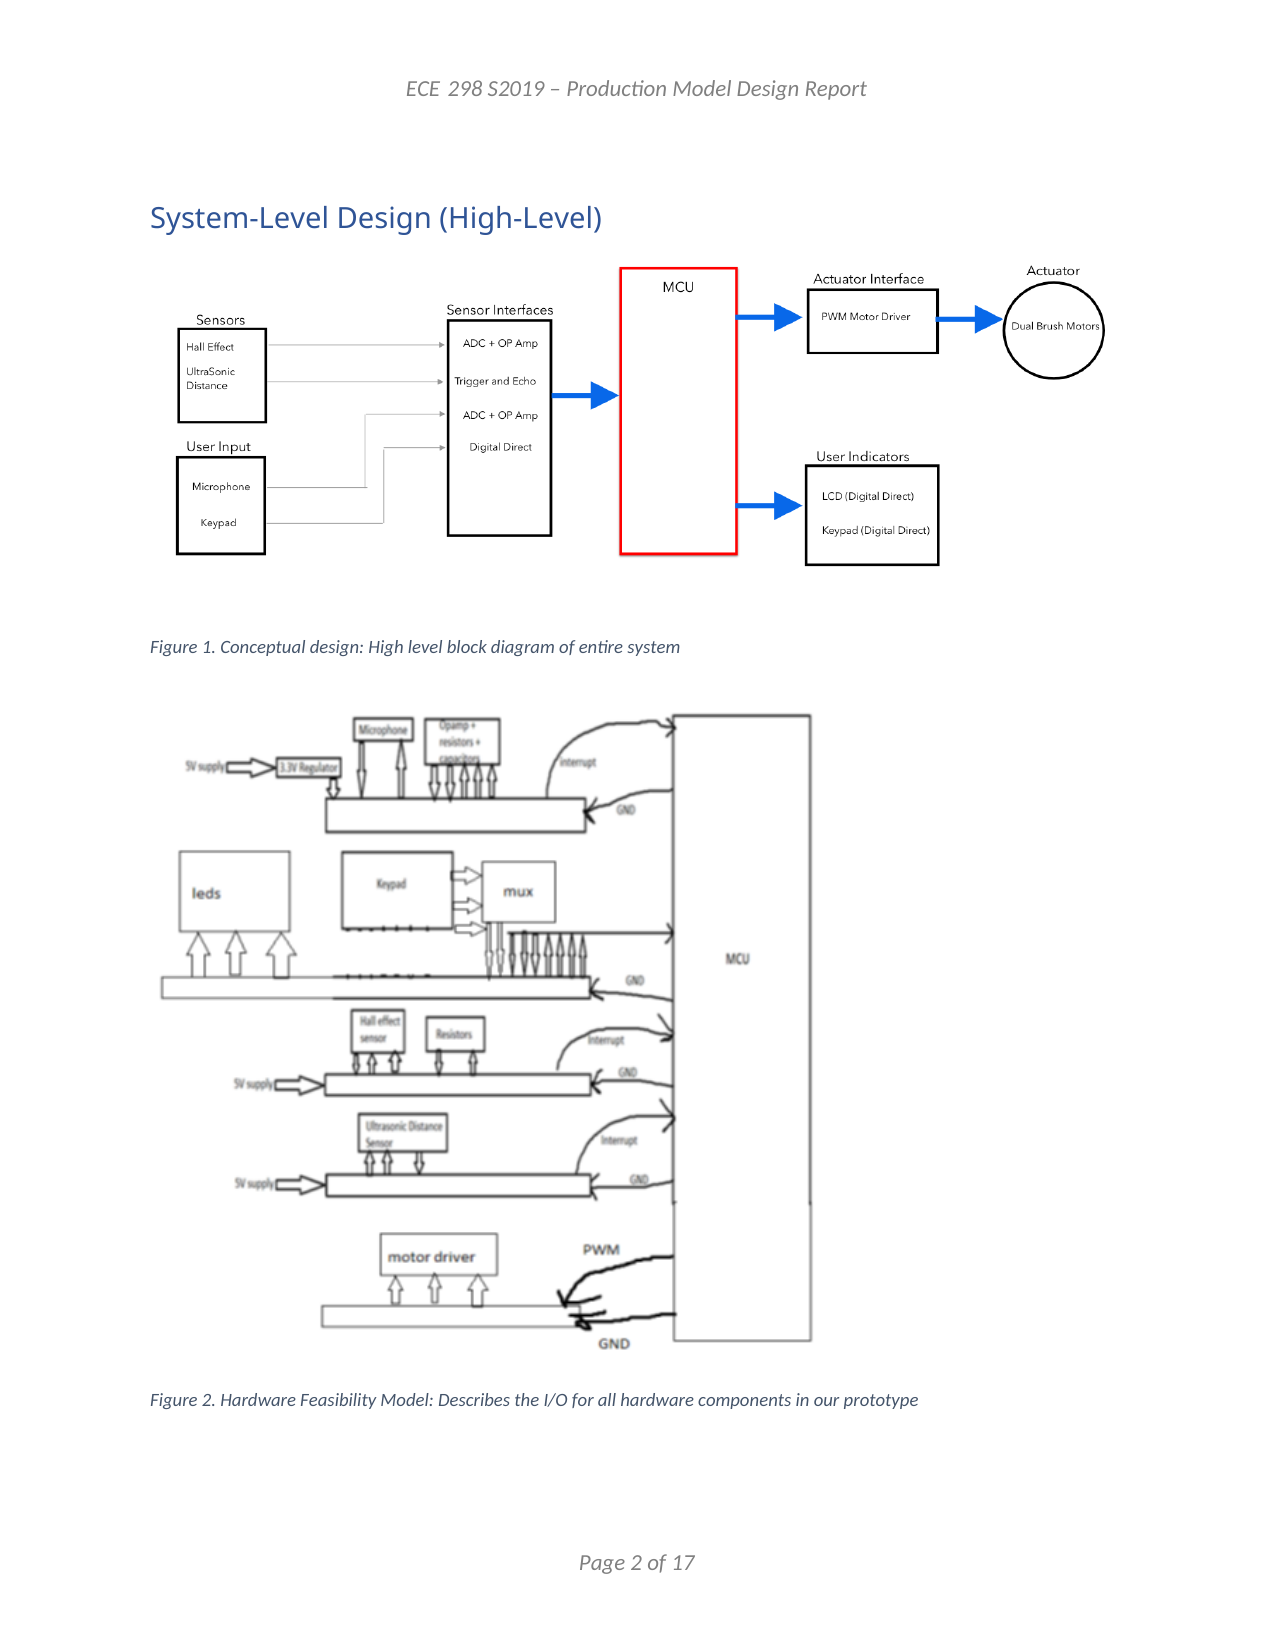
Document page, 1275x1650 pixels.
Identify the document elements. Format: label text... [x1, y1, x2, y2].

picture [150, 707, 854, 1370]
text Figure 1. Conceptual design: High level block diagram of entire system [150, 635, 1125, 658]
picture [150, 239, 1125, 617]
subtitle System-Level Design (High-Level) [150, 197, 1125, 237]
text Figure 2. Hardware Feasibility Model: Describes the I/O for all hardware components in our prototype [150, 1388, 1125, 1411]
